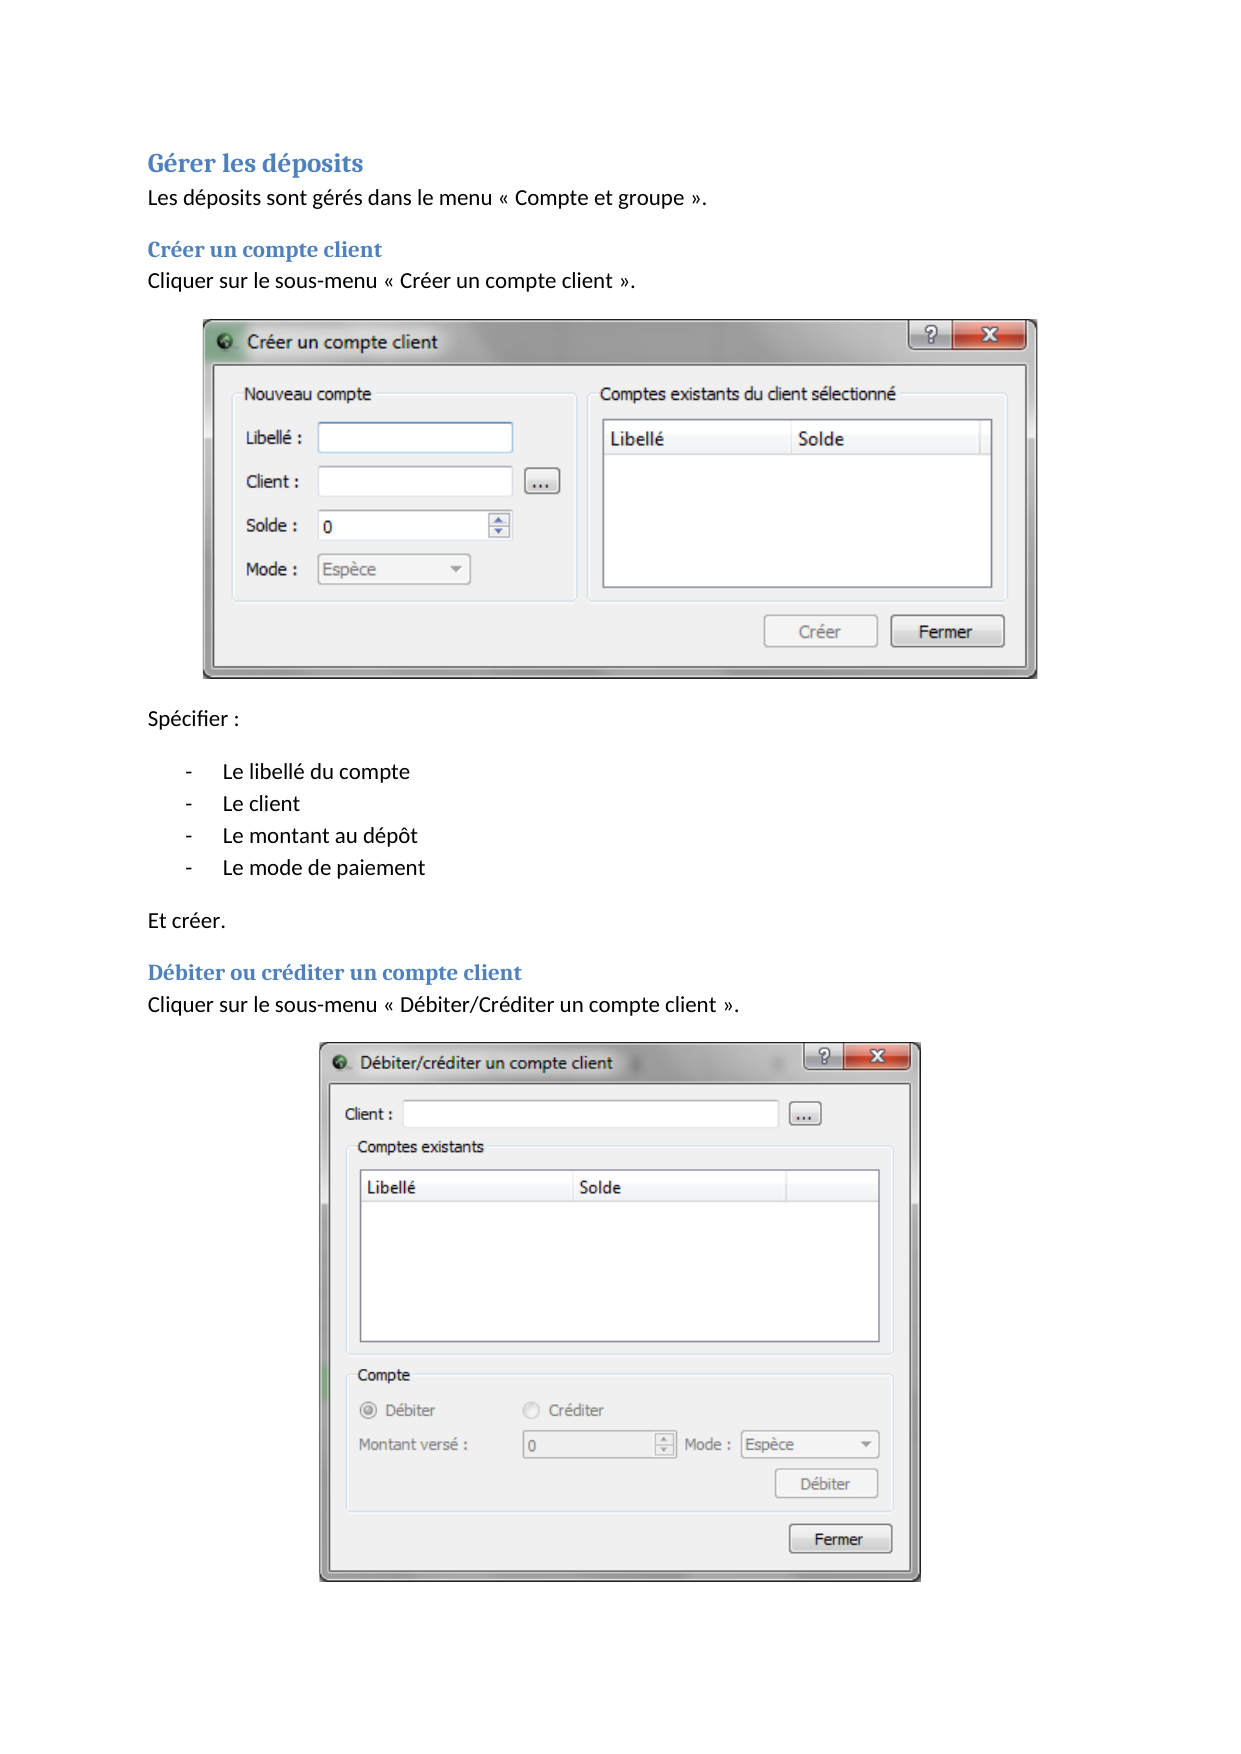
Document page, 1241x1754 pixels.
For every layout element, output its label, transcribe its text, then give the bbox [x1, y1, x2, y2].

list Le libellé du compte [185, 757, 1093, 785]
text Cliquer sur le sous-menu « Débiter/Créditer un compte client ». [148, 990, 1093, 1018]
subtitle Gérer les déposits [148, 148, 1093, 179]
list Le mode de paiement [185, 853, 1093, 882]
text Et créer. [148, 907, 1093, 934]
text Les déposits sont gérés dans le menu « Compte et groupe ». [148, 183, 1093, 211]
picture [319, 1042, 921, 1582]
text Cliquer sur le sous-menu « Créer un compte client ». [148, 267, 1093, 294]
picture [202, 319, 1038, 679]
subtitle Créer un compte client [148, 236, 1093, 263]
list Le montant au dépôt [185, 821, 1093, 849]
list Le client [185, 789, 1093, 817]
text Spécifier : [148, 704, 1093, 732]
subtitle Débiter ou créditer un compte client [148, 959, 1093, 986]
